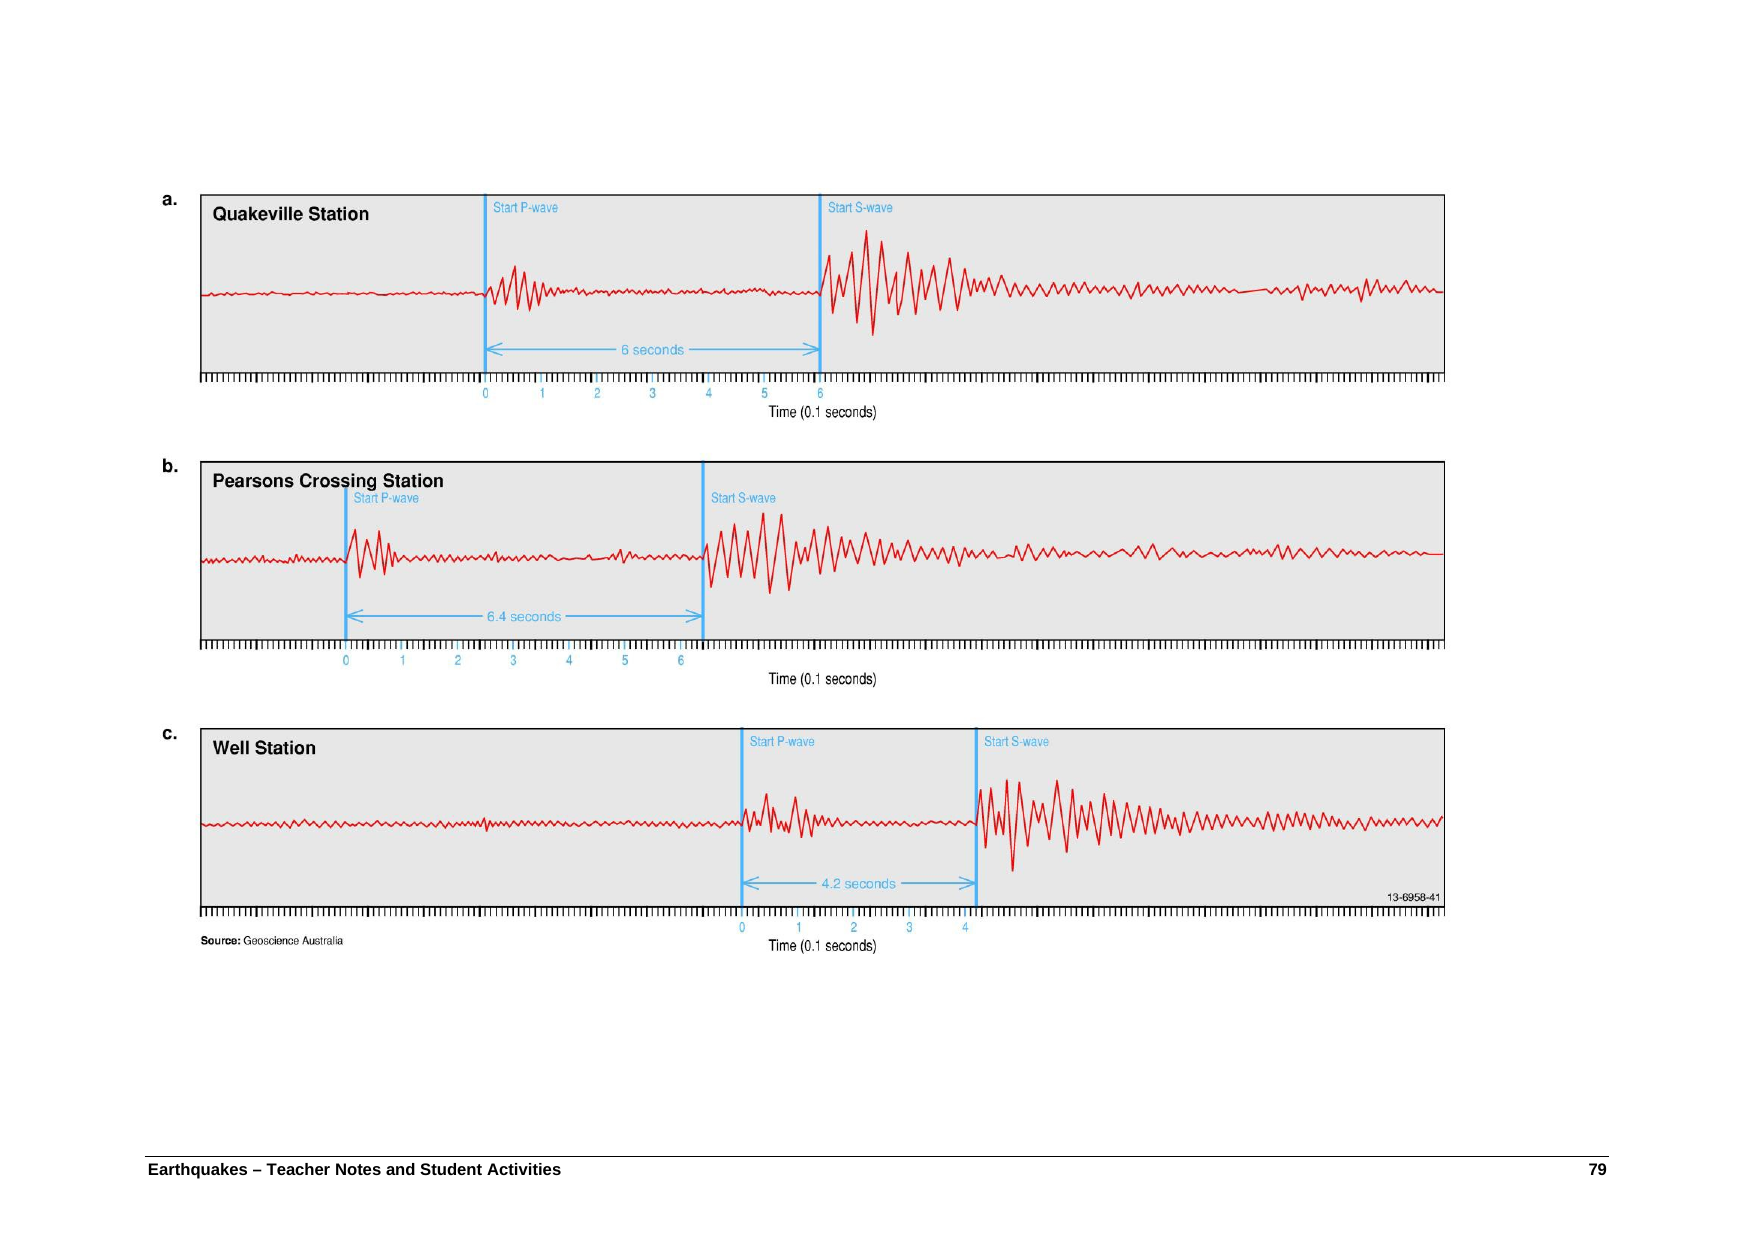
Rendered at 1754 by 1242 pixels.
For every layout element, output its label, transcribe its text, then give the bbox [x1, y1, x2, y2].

text Earthquakes – Teacher Notes and Student Activities 79 [148, 1160, 1618, 1179]
picture [147, 188, 1451, 954]
